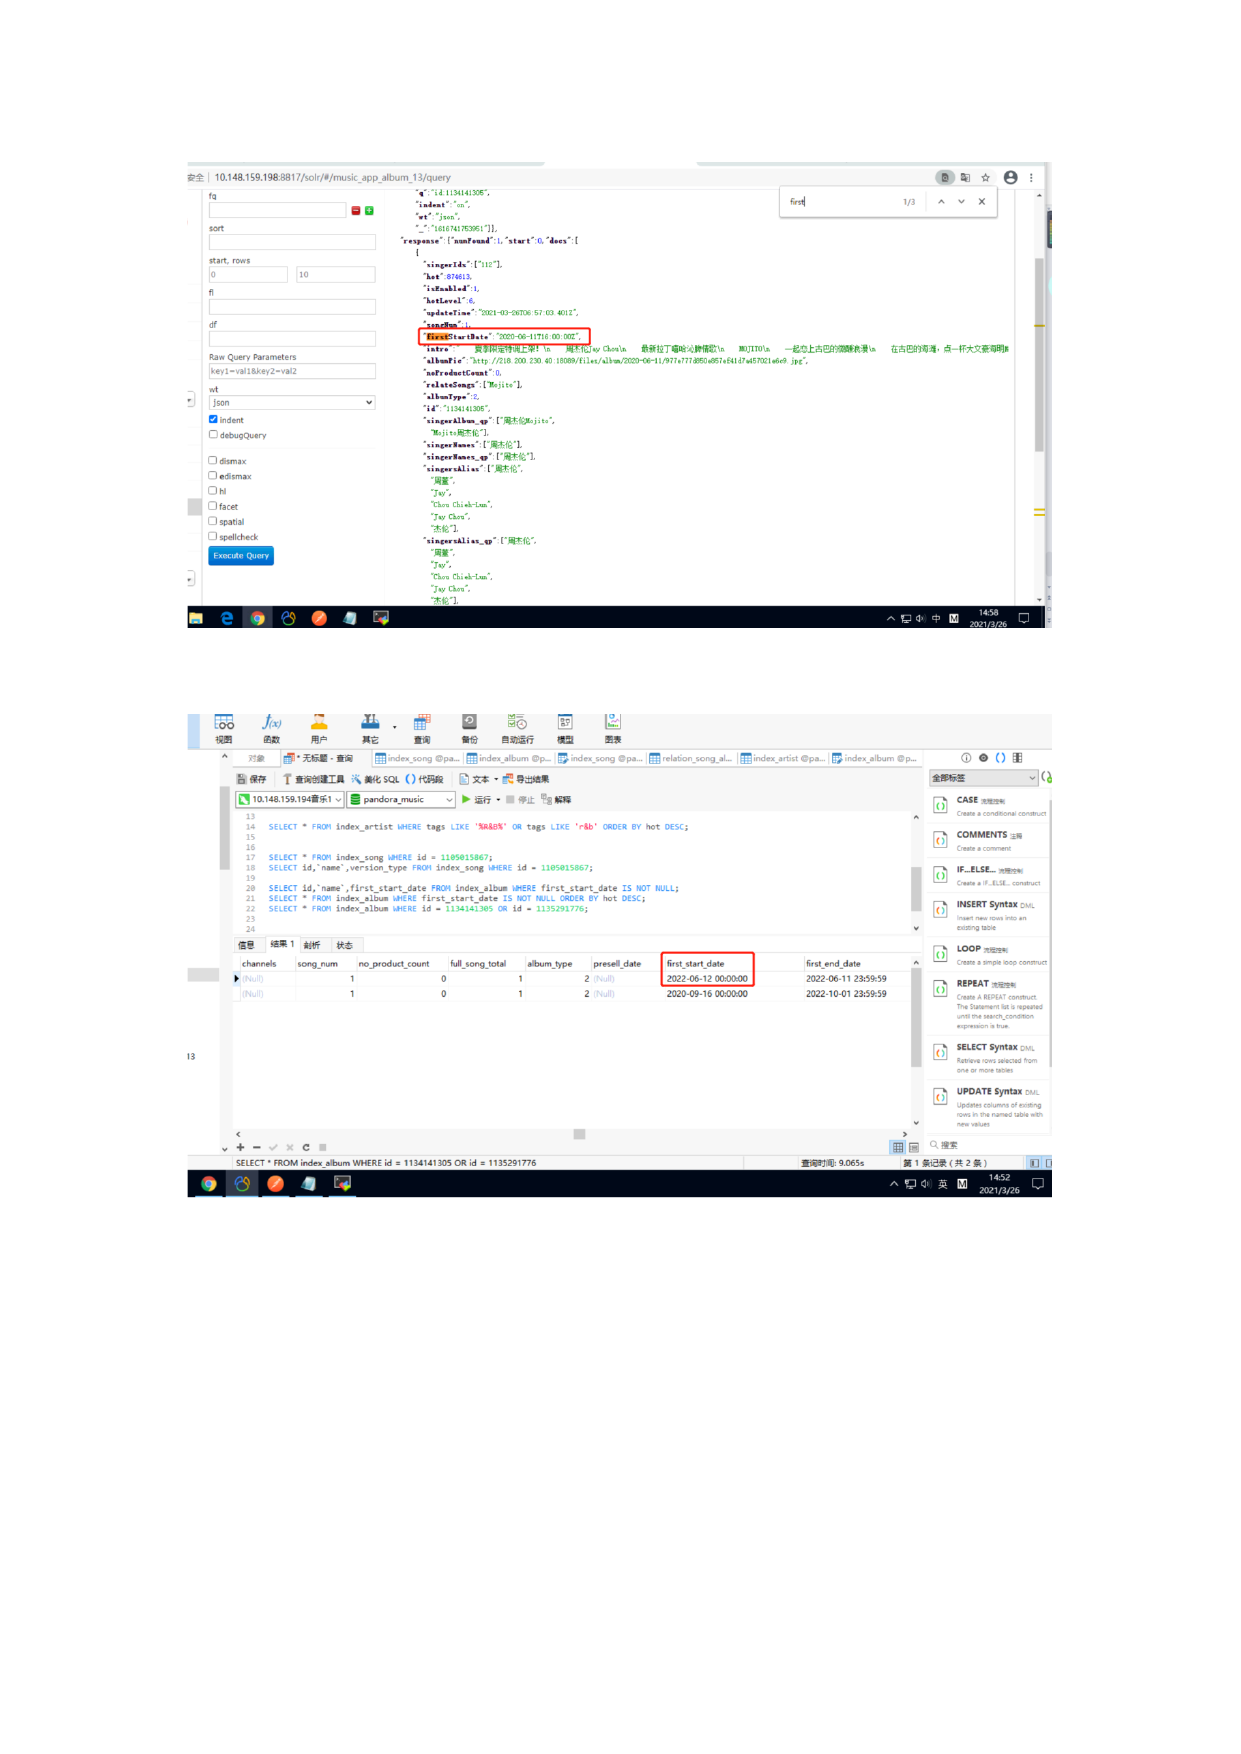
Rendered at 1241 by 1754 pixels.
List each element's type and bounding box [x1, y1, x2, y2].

picture [187, 714, 1052, 1198]
picture [187, 162, 1052, 628]
